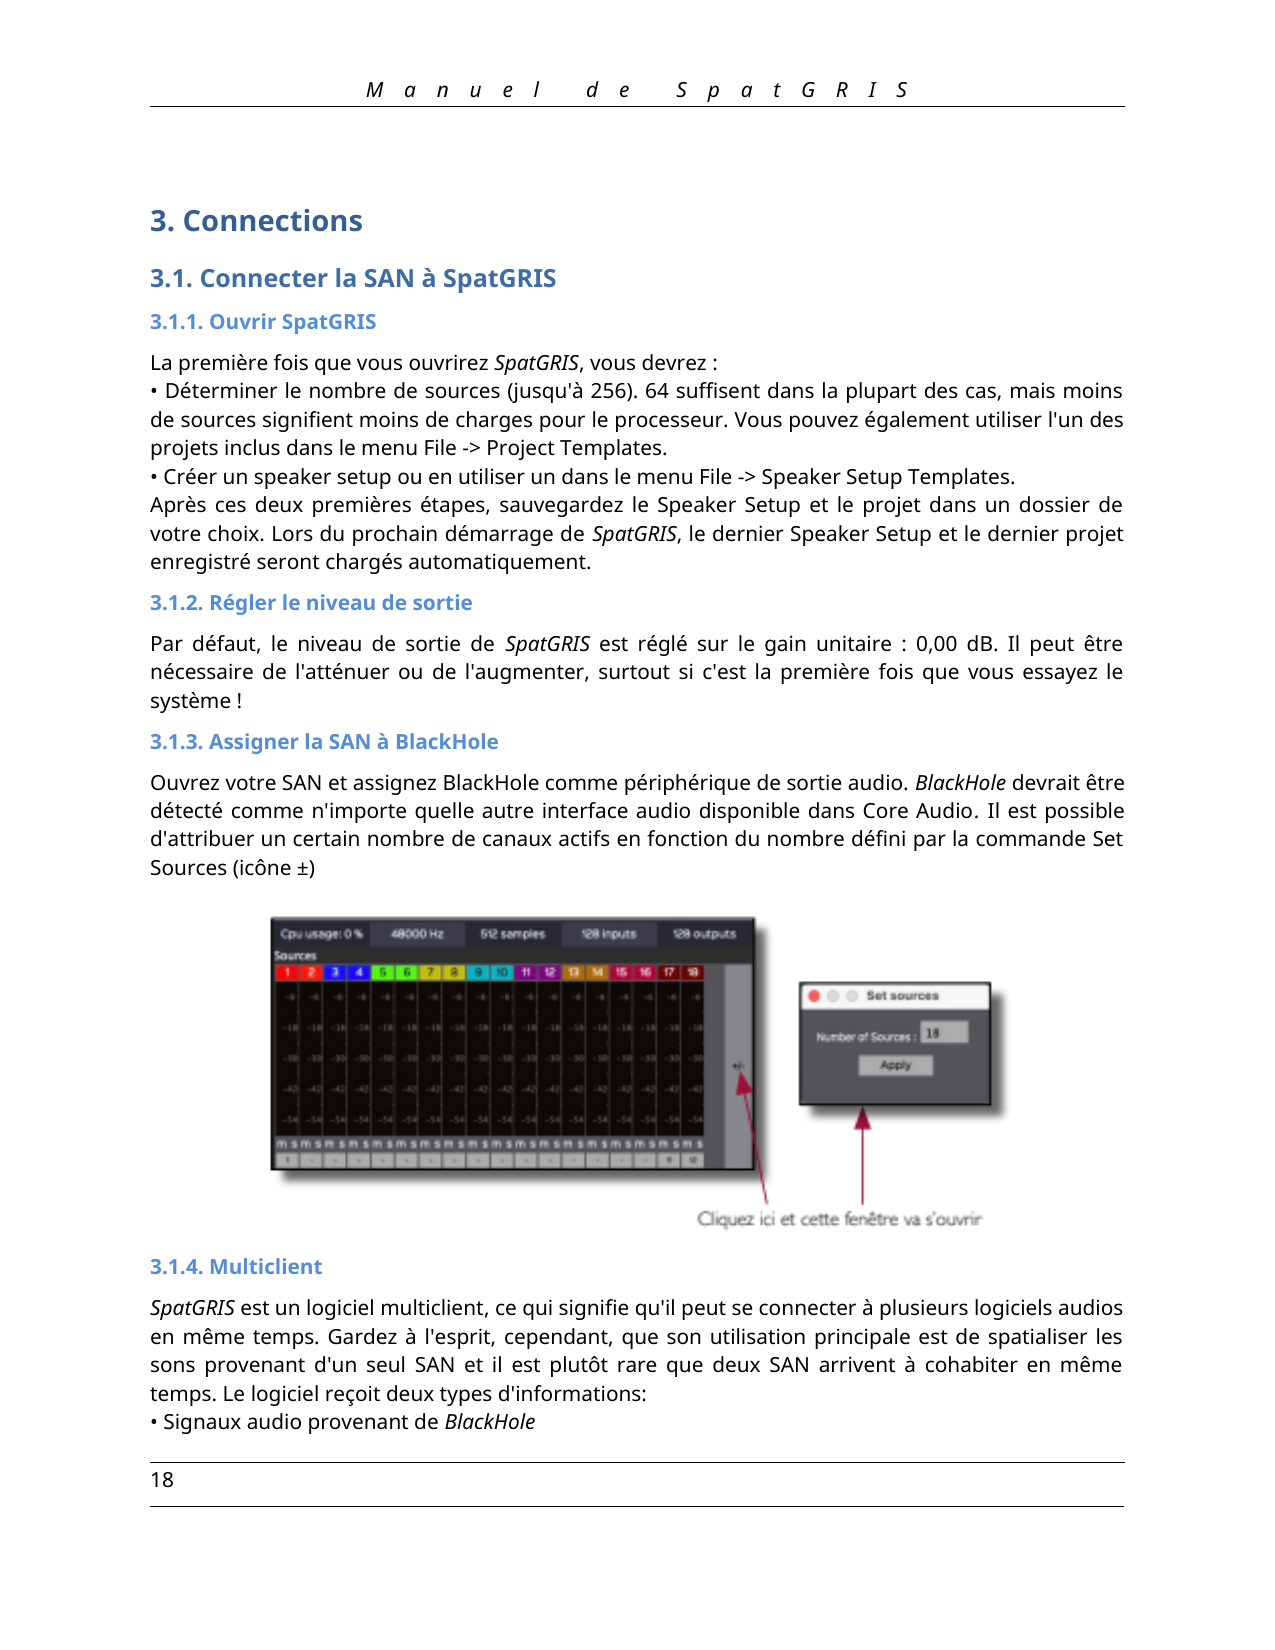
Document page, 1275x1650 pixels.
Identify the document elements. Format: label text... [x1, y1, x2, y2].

text • Signaux audio provenant de BlackHole [150, 1407, 1125, 1436]
text Ouvrez votre SAN et assignez BlackHole comme périphérique de sortie audio. BlackHole devrait être détecté comme n'importe quelle autre interface audio disponible dans Core Audio. Il est possible d'attribuer un certain nombre de canaux actifs en fonction du nombre défini par la commande Set Sources (icône ±) [150, 768, 1125, 881]
text • Déterminer le nombre de sources (jusqu'à 256). 64 suffisent dans la plupart des cas, mais moins de sources signifient moins de charges pour le processeur. Vous pouvez également utiliser l'un des projets inclus dans le menu File -> Project Templates. [150, 376, 1125, 462]
subtitle 3. Connections [150, 200, 1125, 240]
subtitle 3.1. Connecter la SAN à SpatGRIS [150, 261, 1125, 294]
text SpatGRIS est un logiciel multiclient, ce qui signifie qu'il peut se connecter à plusieurs logiciels audios en même temps. Gardez à l'esprit, cependant, que son utilisation principale est de spatialiser les sons provenant d'un seul SAN et il est plutôt rare que deux SAN arrivent à cohabiter en même temps. Le logiciel reçoit deux types d'informations: [150, 1293, 1125, 1407]
subtitle 3.1.2. Régler le niveau de sortie [150, 588, 1125, 616]
text • Créer un speaker setup ou en utiliser un dans le menu File -> Speaker Setup Templates. [150, 462, 1125, 490]
subtitle 3.1.4. Multiclient [150, 1252, 1125, 1281]
text Par défaut, le niveau de sortie de SpatGRIS est réglé sur le gain unitaire : 0,00 dB. Il peut être nécessaire de l'atténuer ou de l'augmenter, surtout si c'est la première fois que vous essayez le système ! [150, 629, 1125, 714]
text La première fois que vous ouvrirez SpatGRIS, vous devrez : [150, 348, 1125, 376]
subtitle 3.1.3. Assigner la SAN à BlackHole [150, 727, 1125, 755]
subtitle 3.1.1. Ouvrir SpatGRIS [150, 307, 1125, 336]
text Après ces deux premières étapes, sauvegardez le Speaker Setup et le projet dans un dossier de votre choix. Lors du prochain démarrage de SpatGRIS, le dernier Speaker Setup et le dernier projet enregistré seront chargés automatiquement. [150, 490, 1125, 576]
